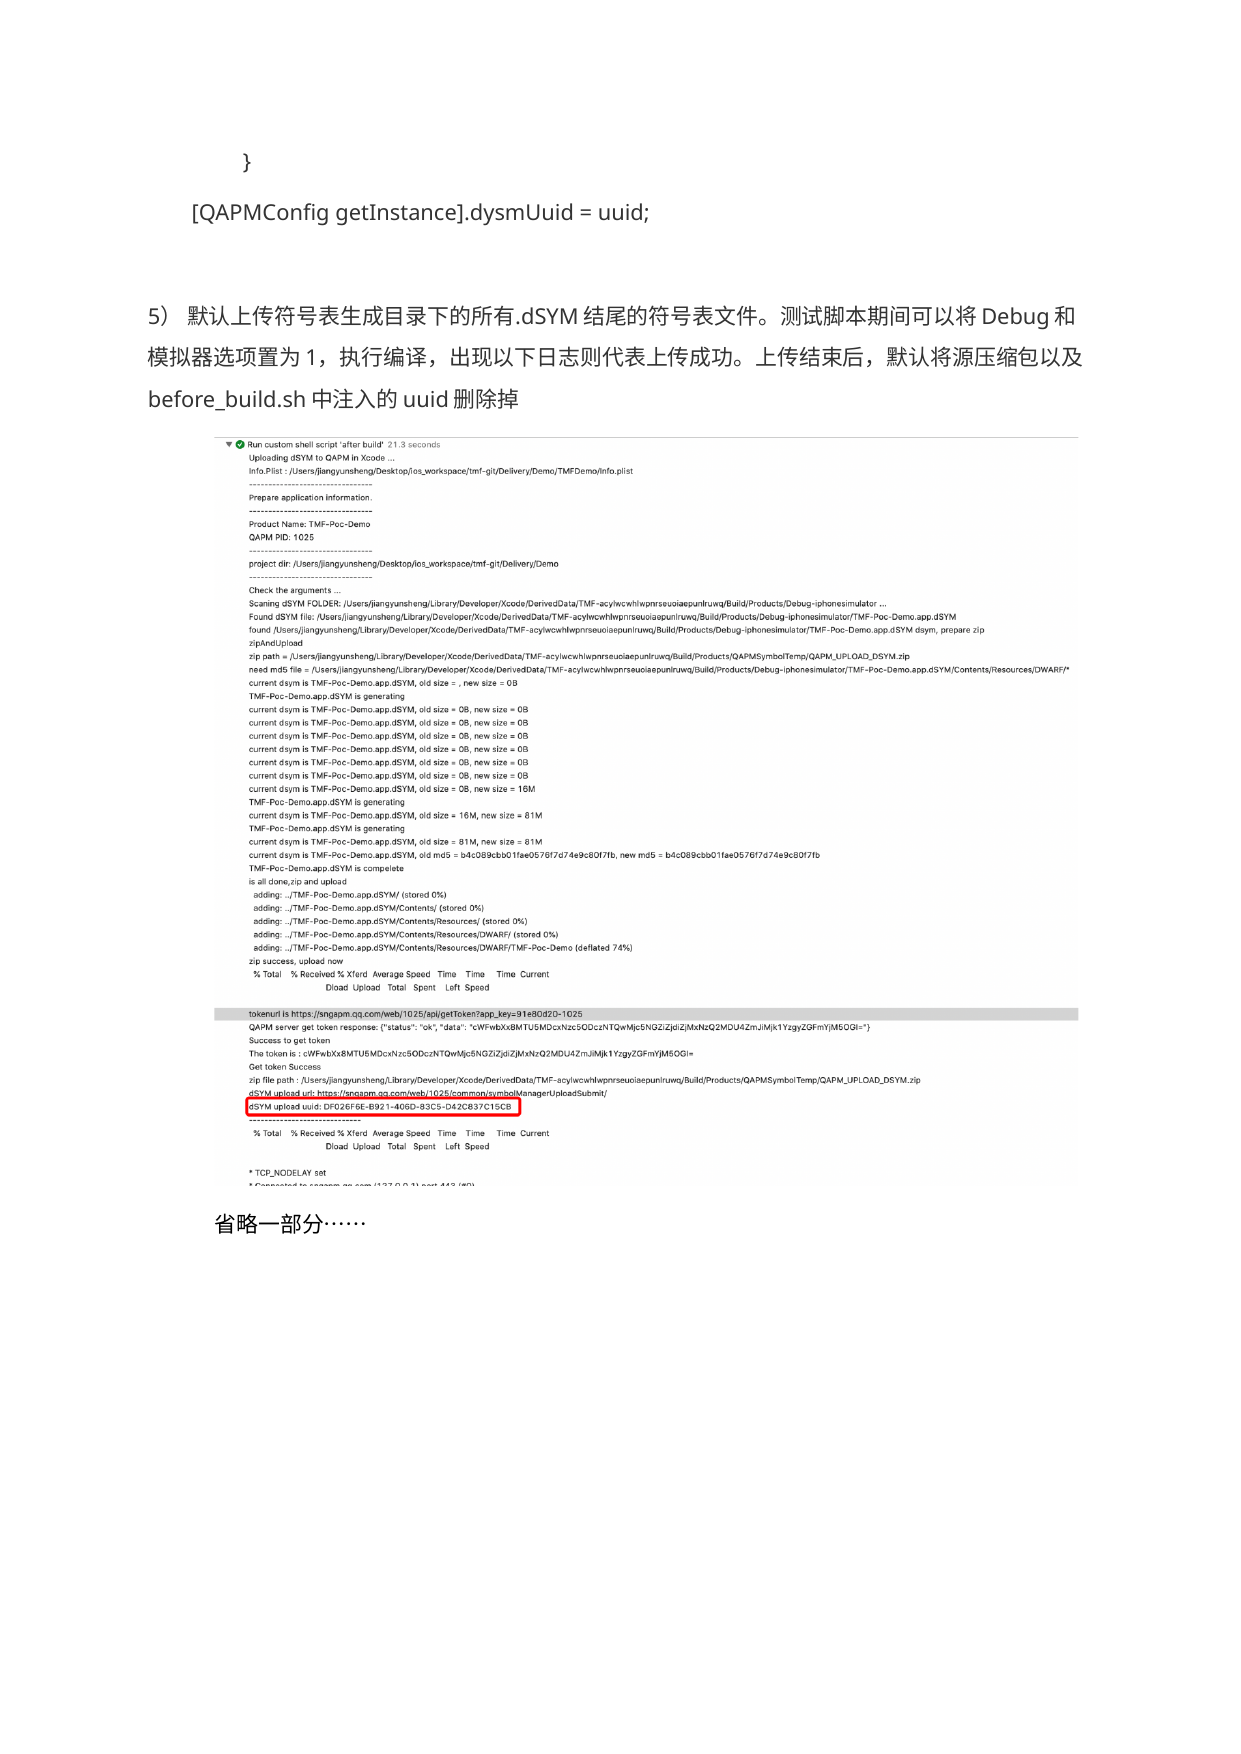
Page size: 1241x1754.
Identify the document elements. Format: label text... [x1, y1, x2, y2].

picture [214, 435, 1079, 1186]
text [QAPMConfig getInstance].dysmUuid = uuid; [191, 197, 1093, 227]
text 5） 默认上传符号表生成目录下的所有.dSYM结尾的符号表文件。测试脚本期间可以将Debug和模拟器选项置为1，执行编译，出现以下日志则代表上传成功。上传结束后，默认将源压缩包以及before_build.sh中注入的uuid删除掉 [148, 299, 1093, 413]
text } [191, 146, 1093, 176]
text 省略一部分…… [214, 1207, 1093, 1238]
